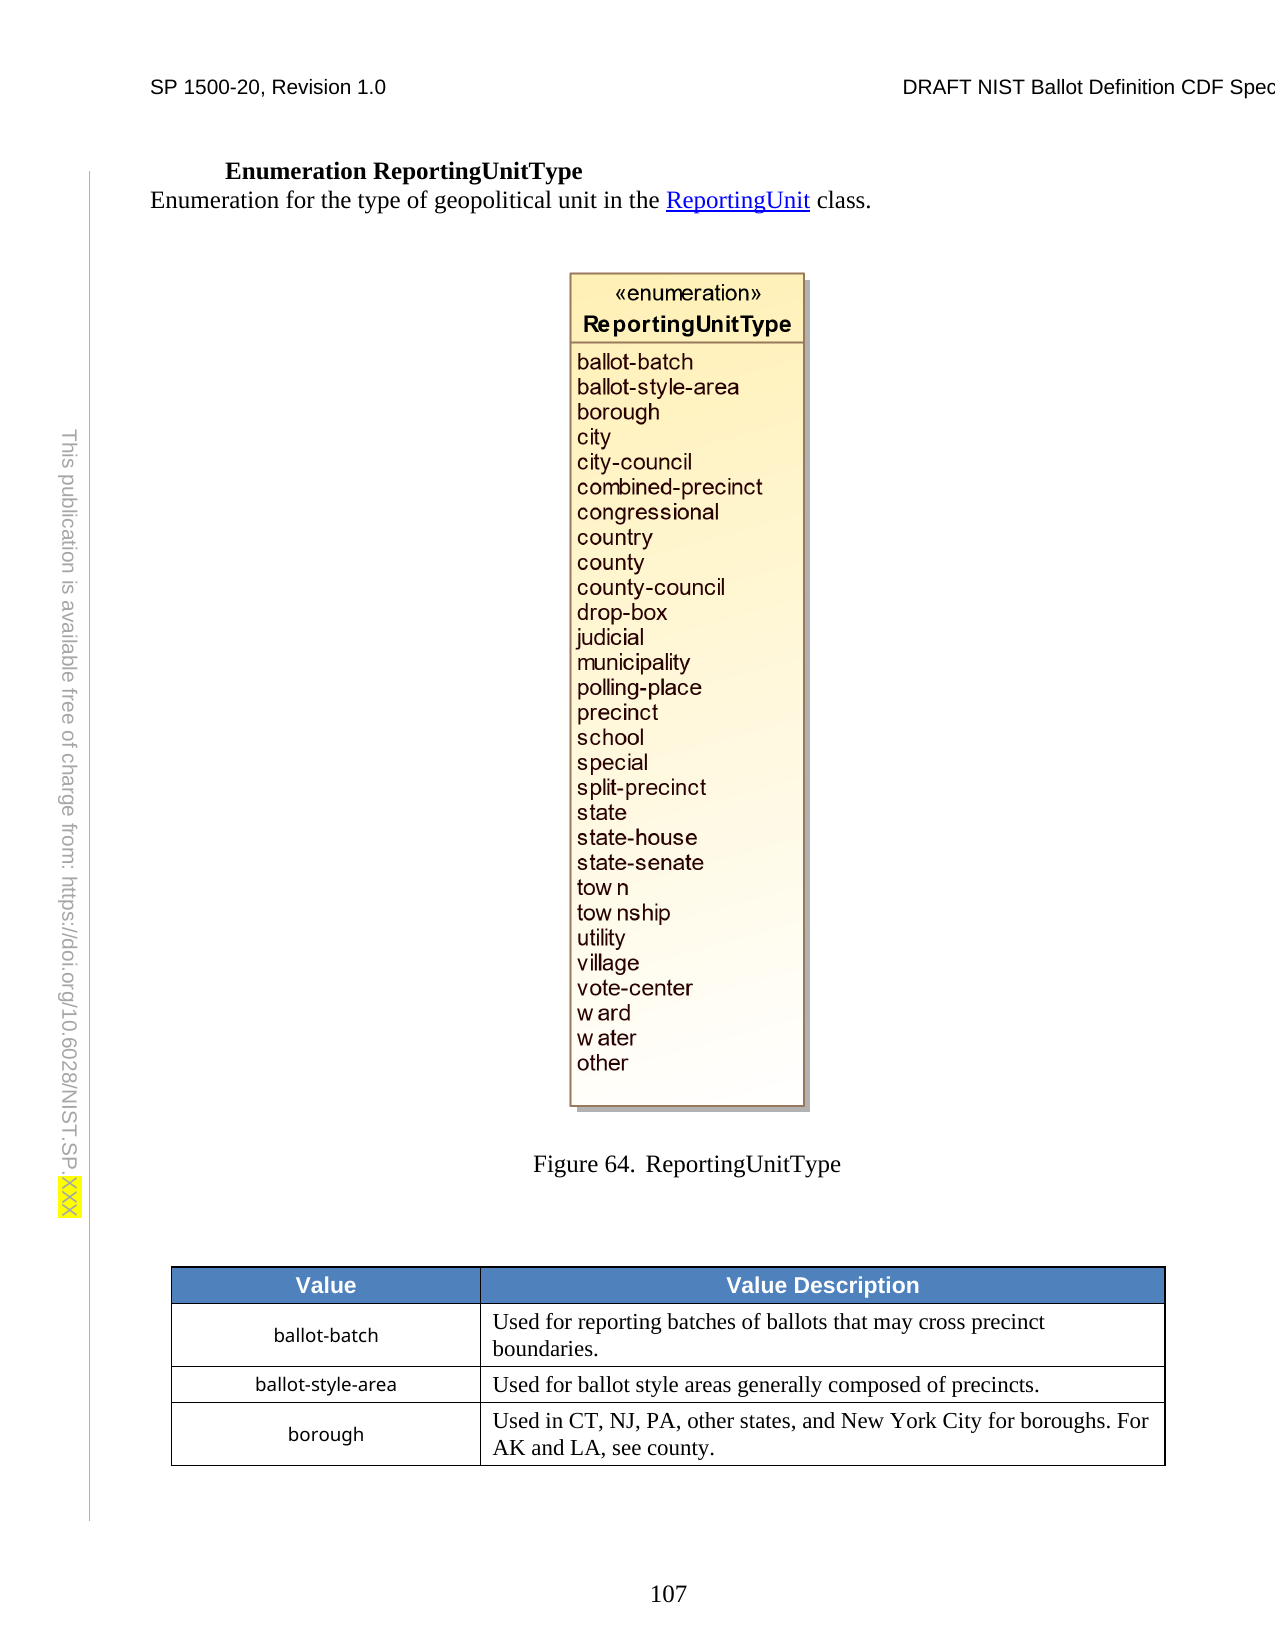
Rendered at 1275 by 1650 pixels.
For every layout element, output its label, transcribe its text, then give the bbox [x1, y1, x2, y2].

text Enumeration for the type of geopolitical unit in the ReportingUnit class. [150, 185, 1186, 214]
subtitle Enumeration ReportingUnitType [150, 156, 1186, 185]
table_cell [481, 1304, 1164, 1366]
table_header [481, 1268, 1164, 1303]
picture [539, 242, 835, 1137]
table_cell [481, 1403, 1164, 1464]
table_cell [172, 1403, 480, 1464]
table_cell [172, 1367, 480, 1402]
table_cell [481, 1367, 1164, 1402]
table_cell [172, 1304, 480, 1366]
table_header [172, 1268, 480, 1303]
list ReportingUnitType [187, 1149, 1186, 1178]
